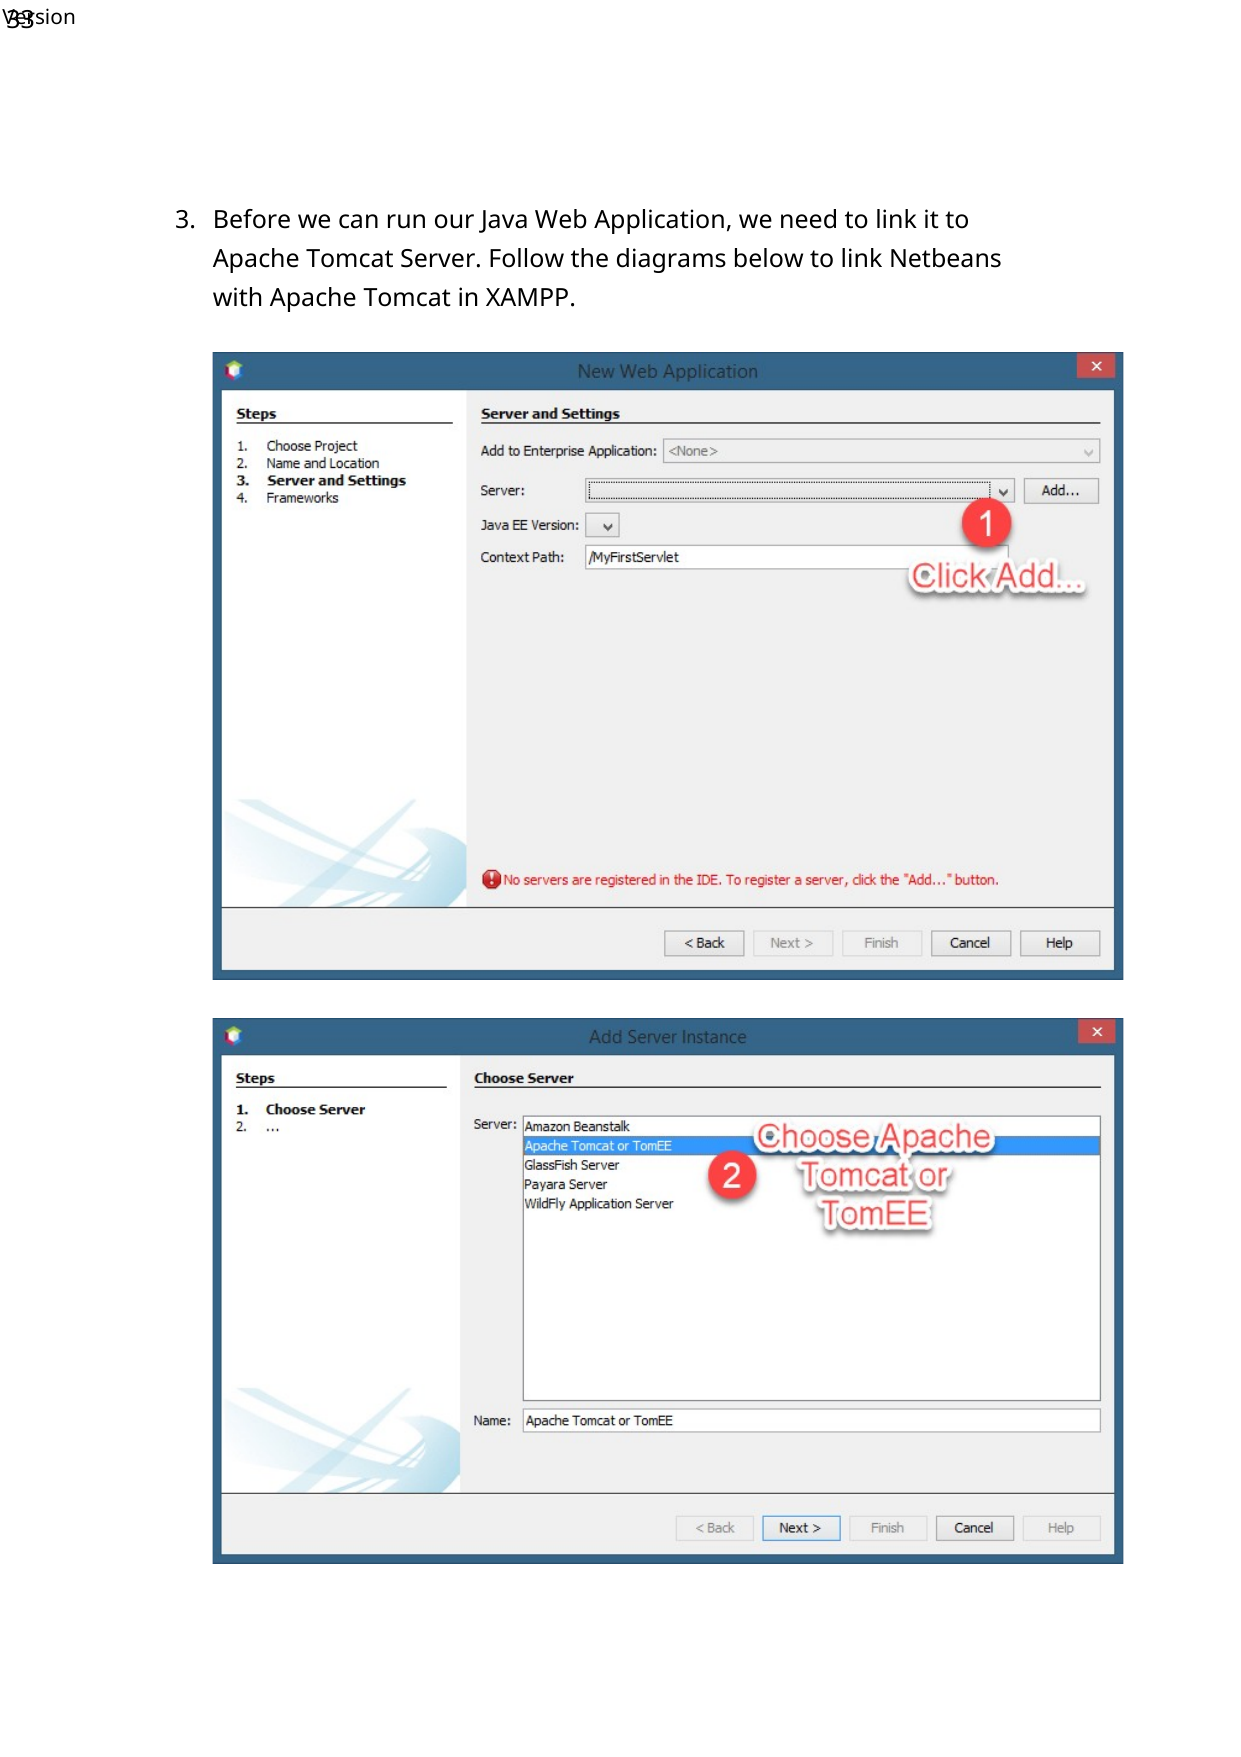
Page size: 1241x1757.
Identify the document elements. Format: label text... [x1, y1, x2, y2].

picture [212, 1018, 1124, 1564]
picture [212, 352, 1124, 980]
list Before we can run our Java Web Application, we need to link it to Apache Tomcat Server. Follow the diagrams below to link Netbeans with Apache Tomcat in XAMPP. [175, 202, 1047, 314]
